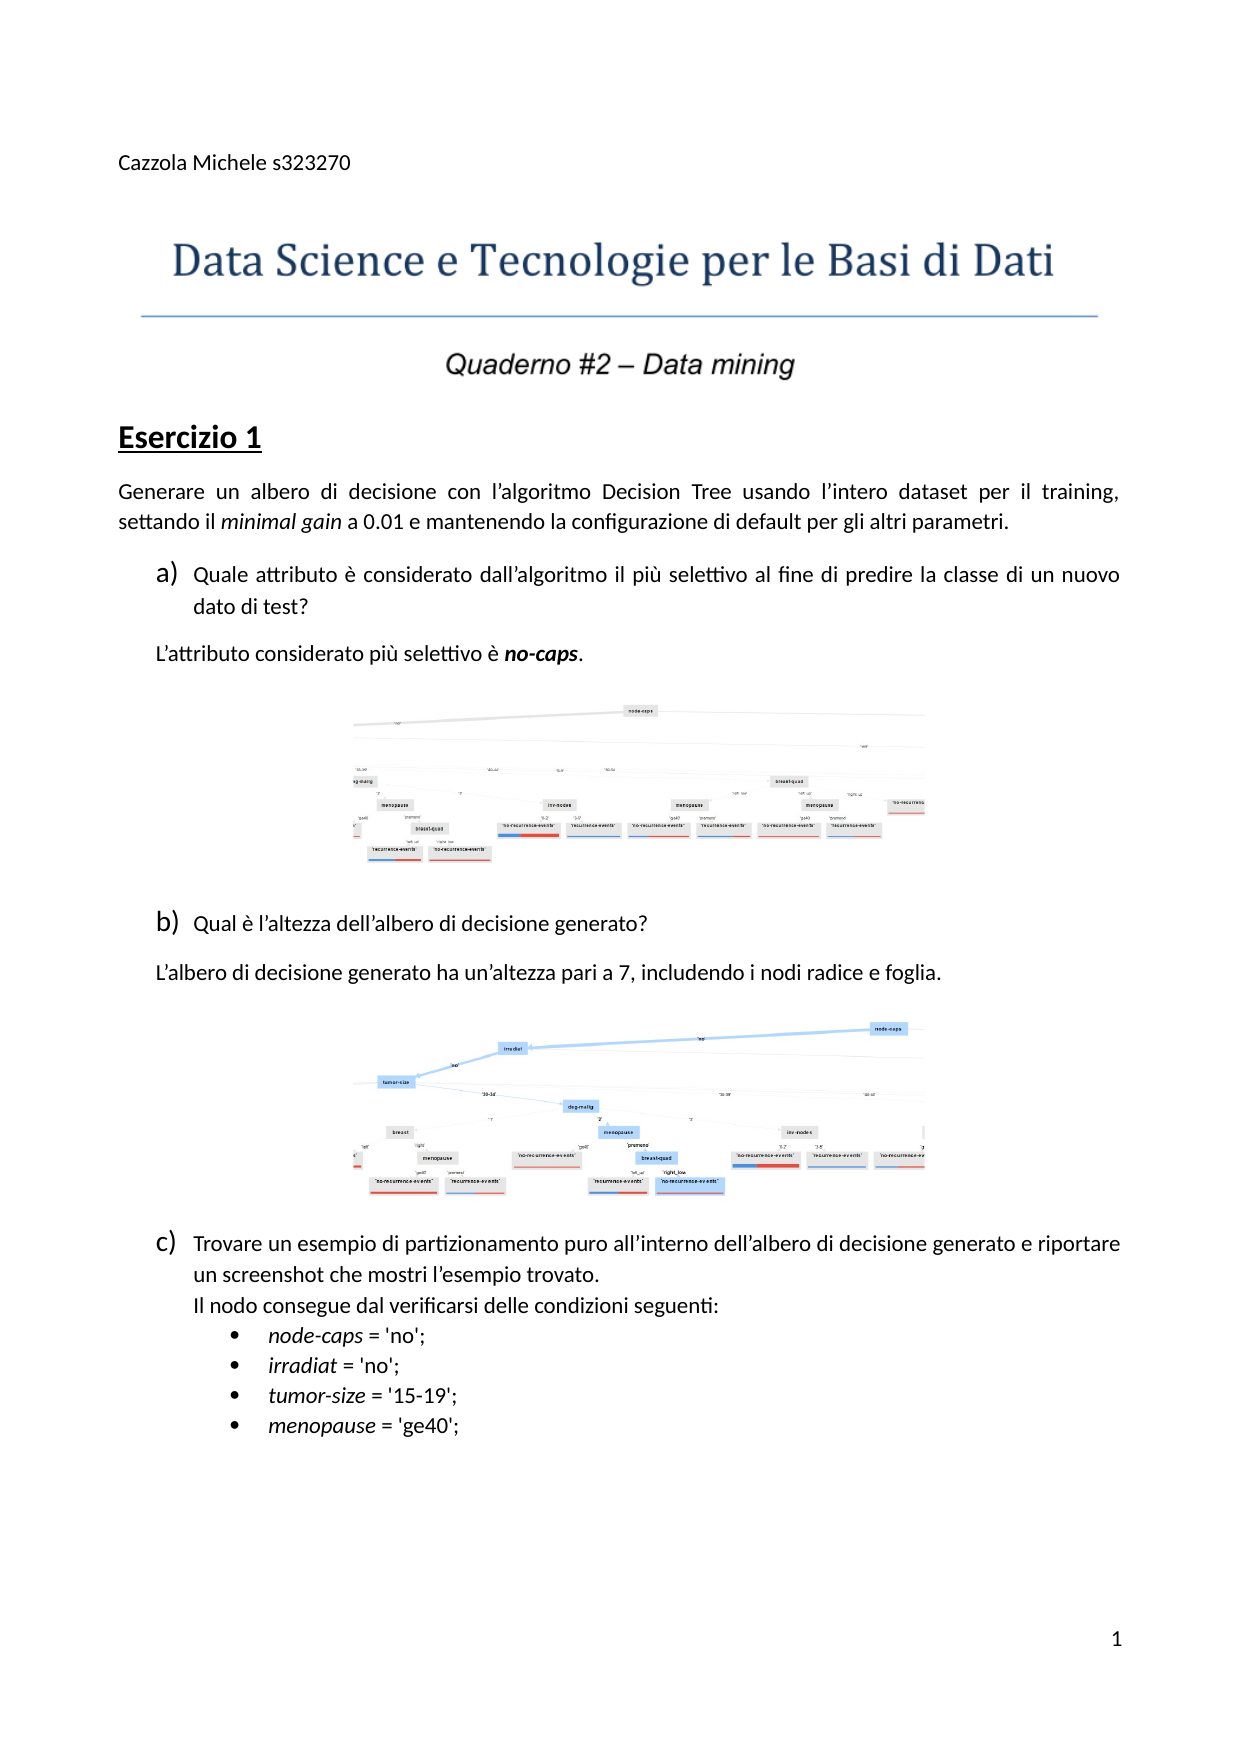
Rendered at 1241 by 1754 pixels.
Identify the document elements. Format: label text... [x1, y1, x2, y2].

text L’attributo considerato più selettivo è no-caps. [118, 639, 1122, 667]
list Trovare un esempio di partizionamento puro all’interno dell’albero di decisione generato e riportare un screenshot che mostri l’esempio trovato. [156, 1223, 1122, 1288]
picture [118, 194, 1123, 398]
list tumor-size = '15-19'; [231, 1381, 1122, 1409]
picture [352, 1005, 926, 1204]
text Esercizio 1 [118, 416, 1122, 457]
text L’albero di decisione generato ha un’altezza pari a 7, includendo i nodi radice e foglia. [156, 958, 1122, 986]
list irradiat = 'no'; [231, 1351, 1122, 1379]
text Cazzola Michele s323270 [118, 148, 1122, 176]
list menopause = 'ge40'; [231, 1412, 1122, 1439]
list Qual è l’altezza dell’albero di decisione generato? [156, 903, 1122, 939]
picture [352, 685, 926, 885]
list Quale attributo è considerato dall’algoritmo il più selettivo al fine di predire la classe di un nuovo dato di test? [156, 554, 1122, 620]
list node-caps = 'no'; [231, 1321, 1122, 1349]
text Generare un albero di decisione con l’algoritmo Decision Tree usando l’intero dataset per il training, settando il minimal gain a 0.01 e mantenendo la configurazione di default per gli altri parametri. [118, 477, 1122, 535]
list Il nodo consegue dal verificarsi delle condizioni seguenti: [193, 1291, 1122, 1319]
